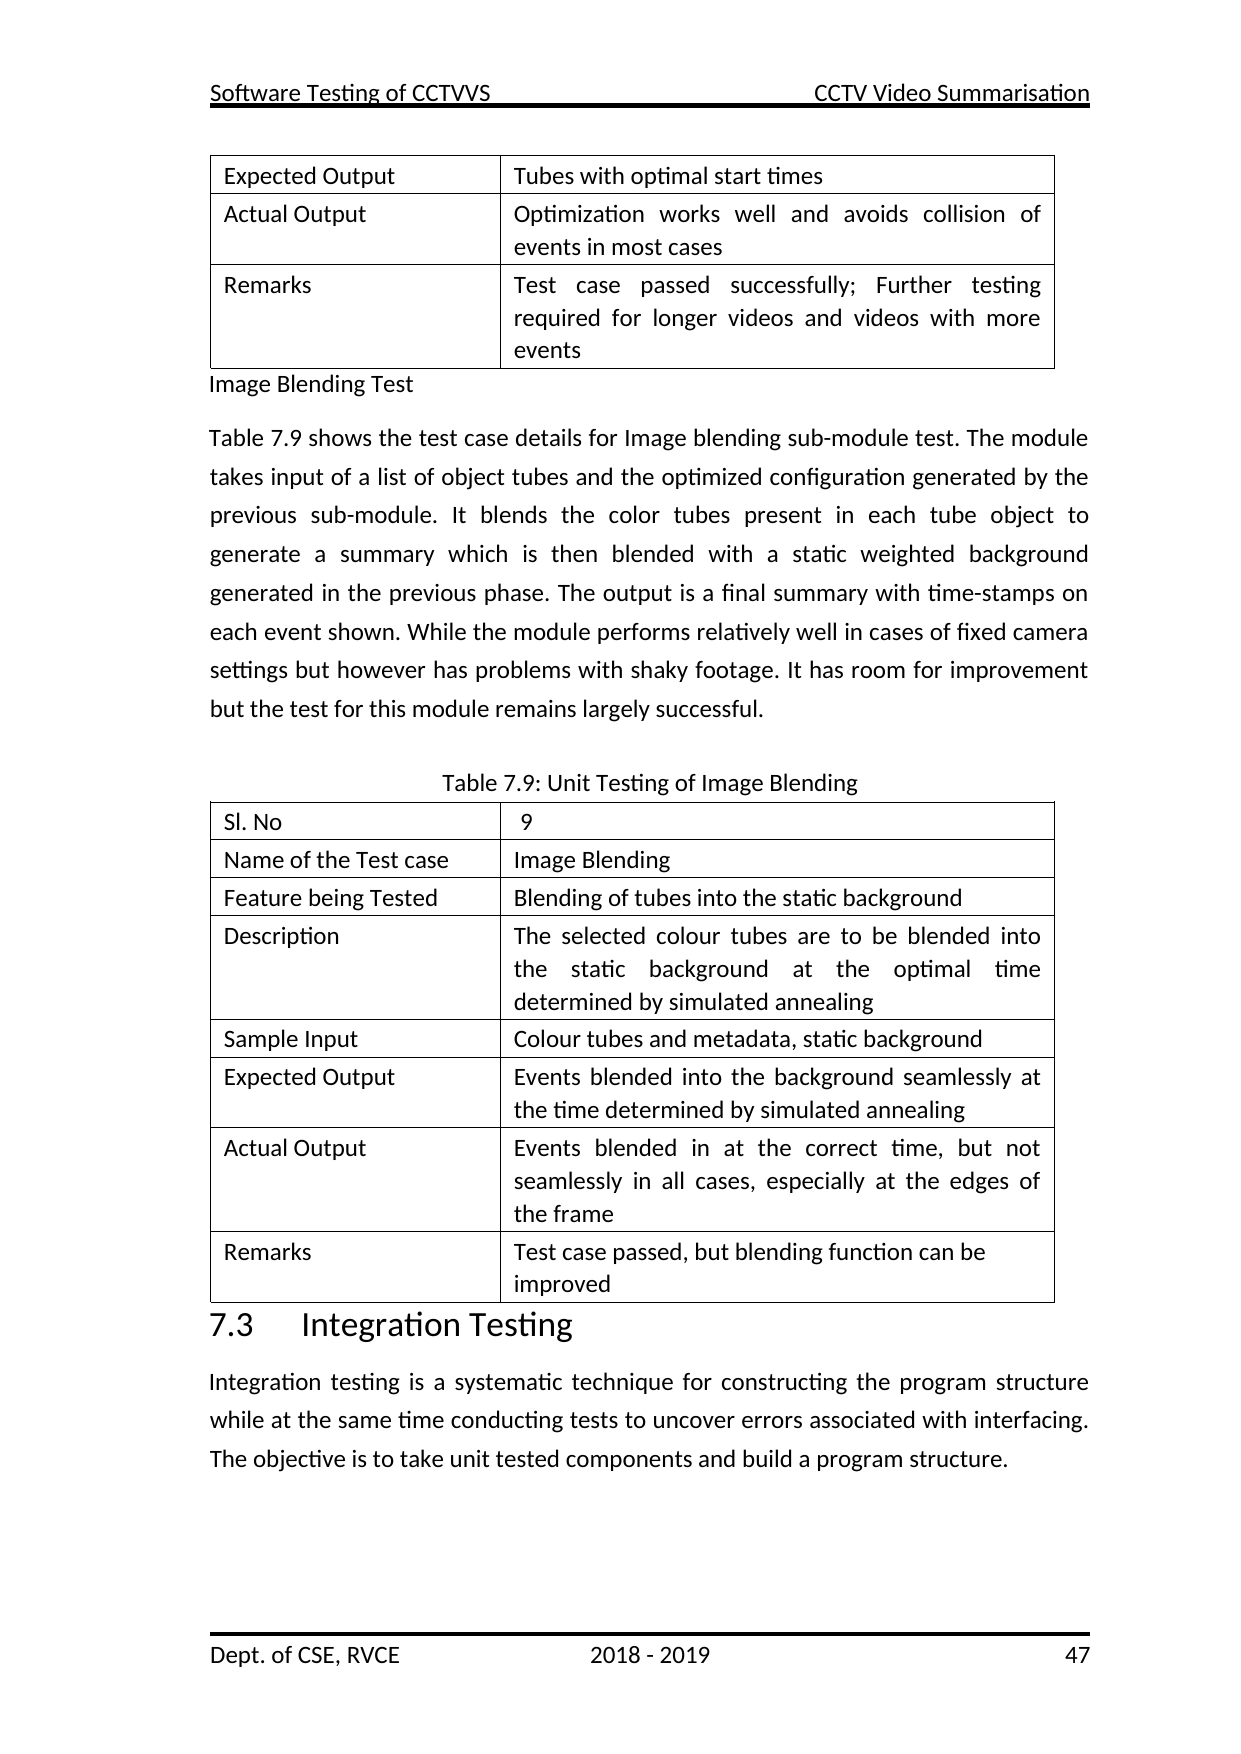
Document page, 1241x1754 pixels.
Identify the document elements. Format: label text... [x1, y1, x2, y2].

table_cell Expected Output [211, 1058, 500, 1127]
subtitle 7.3 Integration Testing [208, 1302, 1090, 1345]
table_cell Image Blending [501, 840, 1054, 877]
text Integration testing is a systematic technique for constructing the program structure while at the same time conducting tests to uncover errors associated with interfacing. The objective is to take unit tested components and build a program structure. [208, 1366, 1090, 1474]
table_cell Feature being Tested [211, 878, 500, 915]
table_cell Actual Output [211, 1128, 500, 1231]
table_cell Events blended in at the correct time, but not seamlessly in all cases, especially at the edges of the frame [501, 1128, 1054, 1231]
table_cell The selected colour tubes are to be blended into the static background at the optimal time determined by simulated annealing [501, 916, 1054, 1018]
table_header 9 [501, 803, 1054, 839]
table_cell Optimization works well and avoids collision of events in most cases [501, 194, 1054, 264]
table_cell Actual Output [211, 194, 500, 264]
table_cell Tubes with optimal start times [501, 156, 1054, 193]
text Image Blending Test [208, 368, 1090, 399]
table_header Sl. No [211, 803, 500, 839]
table_cell Name of the Test case [211, 840, 500, 877]
table_cell Remarks [211, 265, 500, 367]
table_cell Remarks [211, 1232, 500, 1301]
text Table 7.9 shows the test case details for Image blending sub-module test. The module takes input of a list of object tubes and the optimized configuration generated by the previous sub-module. It blends the color tubes present in each tube object to generate a summary which is then blended with a static weighted background generated in the previous phase. The output is a final summary with time-stamps on each event shown. While the module performs relatively well in cases of fixed camera settings but however has problems with shaky footage. It has room for improvement but the test for this module remains largely successful. [208, 422, 1090, 724]
table_cell Expected Output [211, 156, 500, 193]
table_cell Sample Input [211, 1020, 500, 1056]
table_cell Description [211, 916, 500, 1018]
table_cell Colour tubes and metadata, static background [501, 1020, 1054, 1056]
table_cell Blending of tubes into the static background [501, 878, 1054, 915]
text Table 7.9: Unit Testing of Image Blending [210, 768, 1090, 798]
table_cell Events blended into the background seamlessly at the time determined by simulated annealing [501, 1058, 1054, 1127]
table_cell Test case passed successfully; Further testing required for longer videos and videos with more events [501, 265, 1054, 367]
table_cell Test case passed, but blending function can be improved [501, 1232, 1054, 1301]
